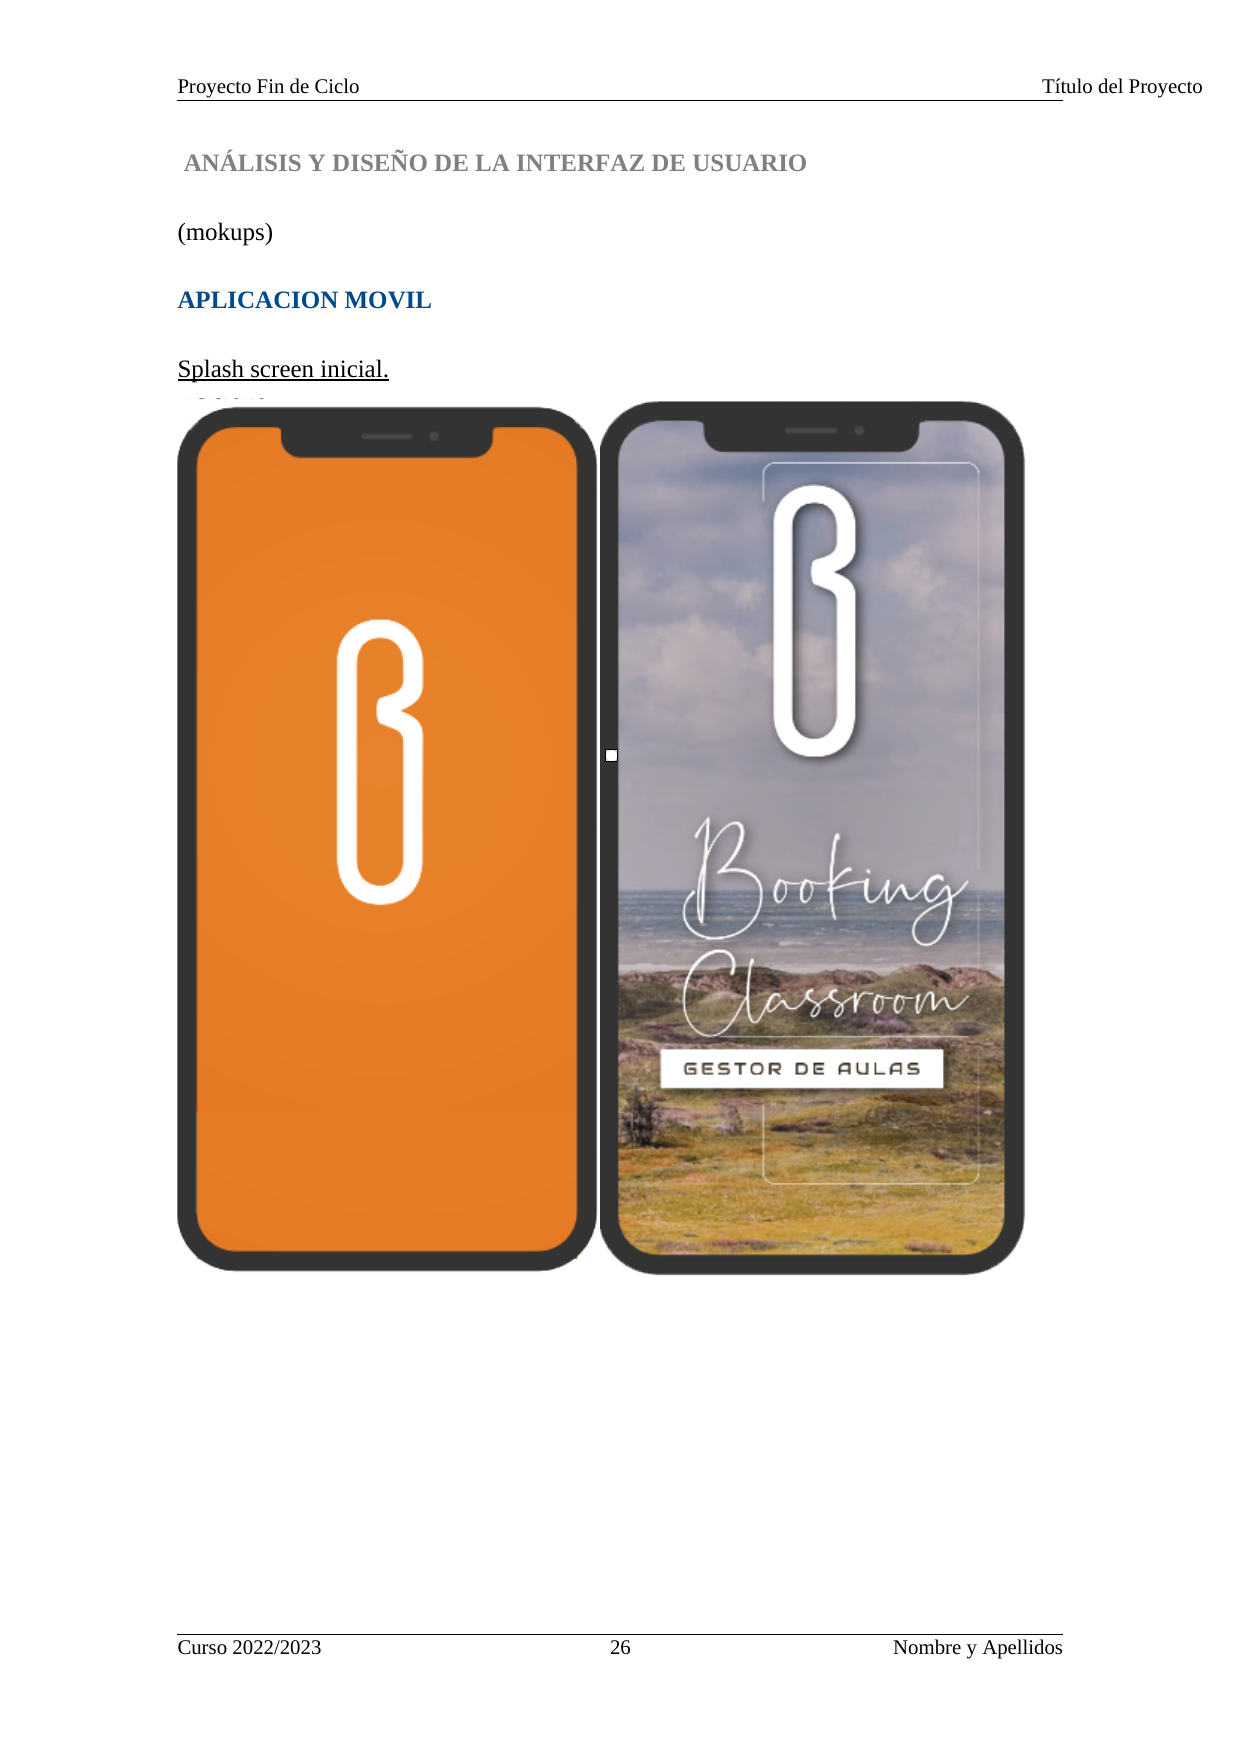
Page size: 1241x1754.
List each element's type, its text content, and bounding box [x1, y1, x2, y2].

subtitle APLICACION MOVIL [177, 286, 1063, 314]
text Splash screen inicial. [177, 354, 1063, 383]
subtitle ANÁLISIS Y DISEÑO DE LA INTERFAZ DE USUARIO [177, 148, 1063, 176]
text (mokups) [177, 217, 1063, 245]
picture [177, 397, 1027, 1277]
